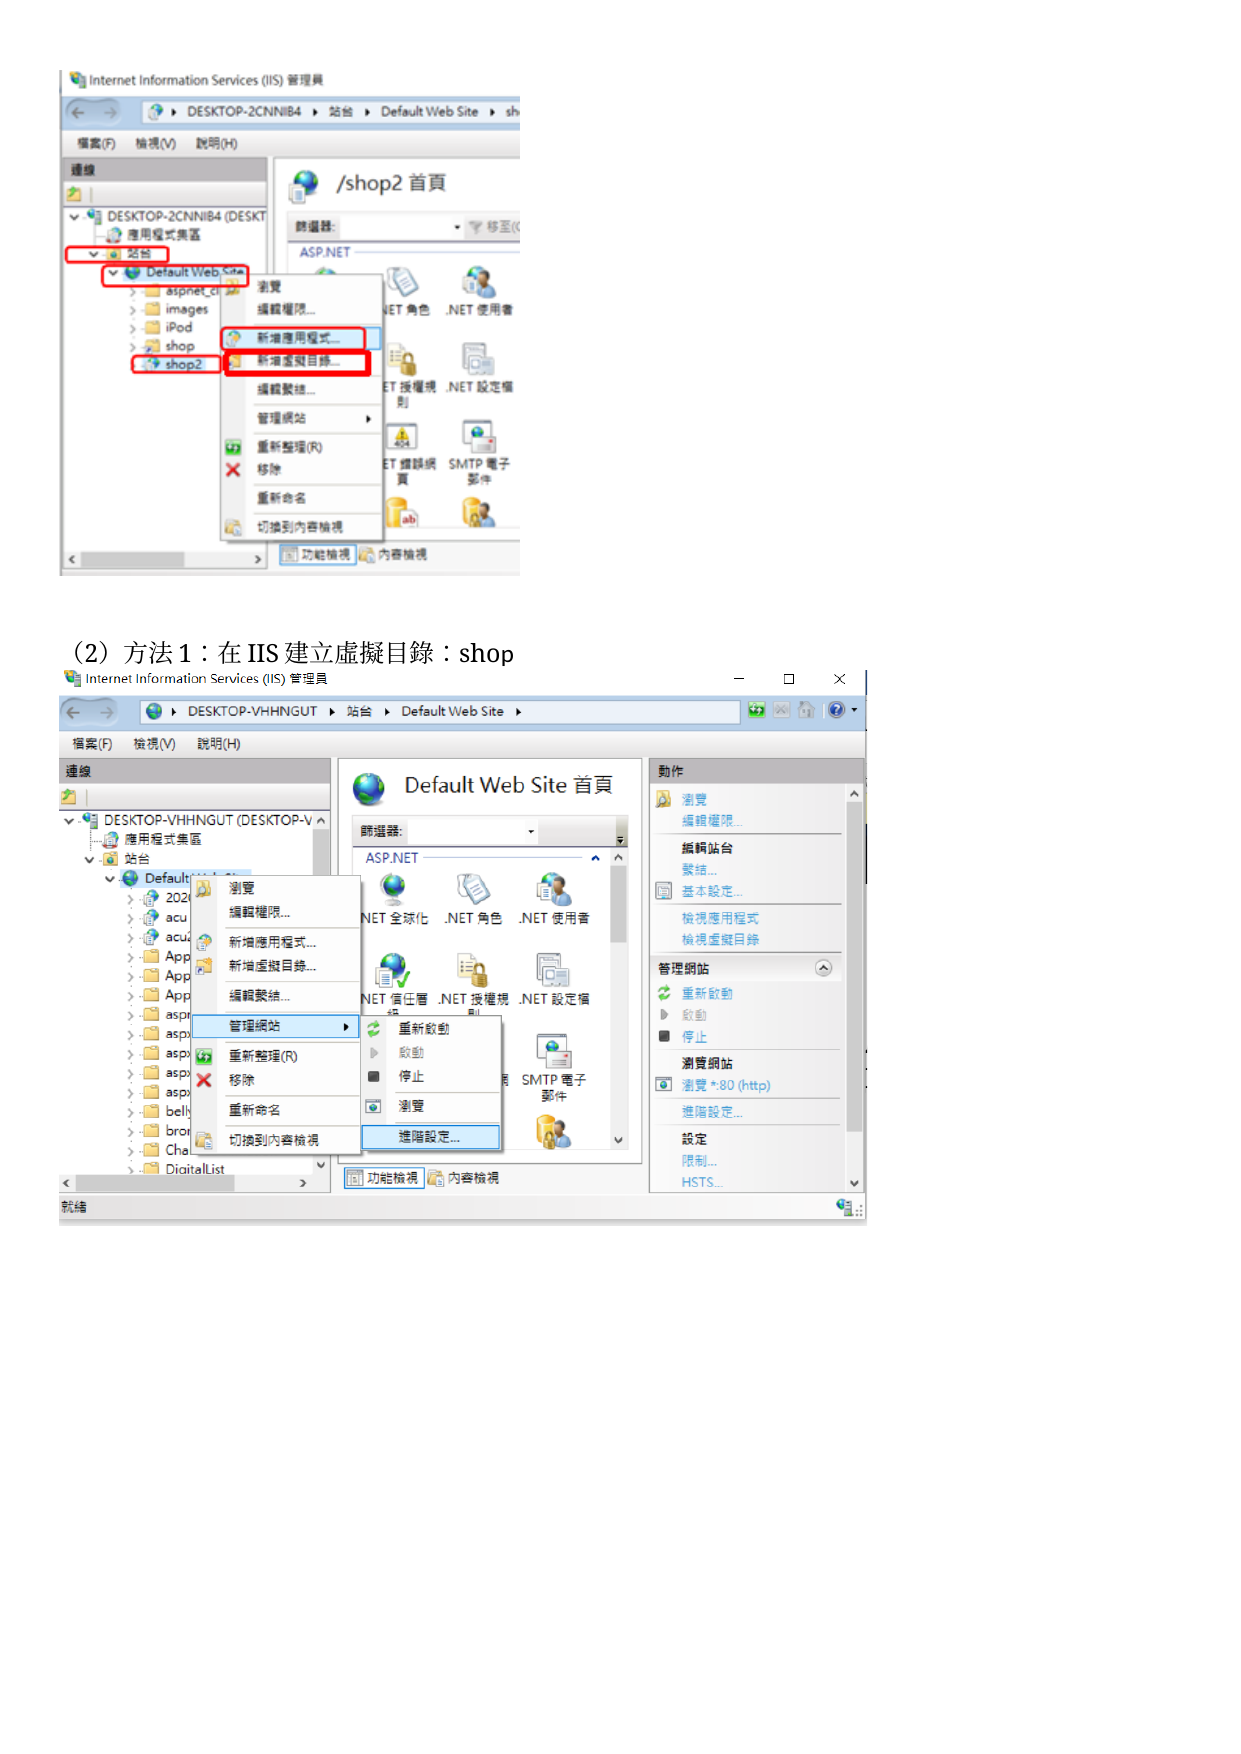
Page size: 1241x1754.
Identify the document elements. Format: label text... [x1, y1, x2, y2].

picture [59, 70, 520, 576]
picture [59, 670, 868, 1226]
text （2）方法1：在IIS建立虛擬目錄：shop [59, 633, 1181, 671]
